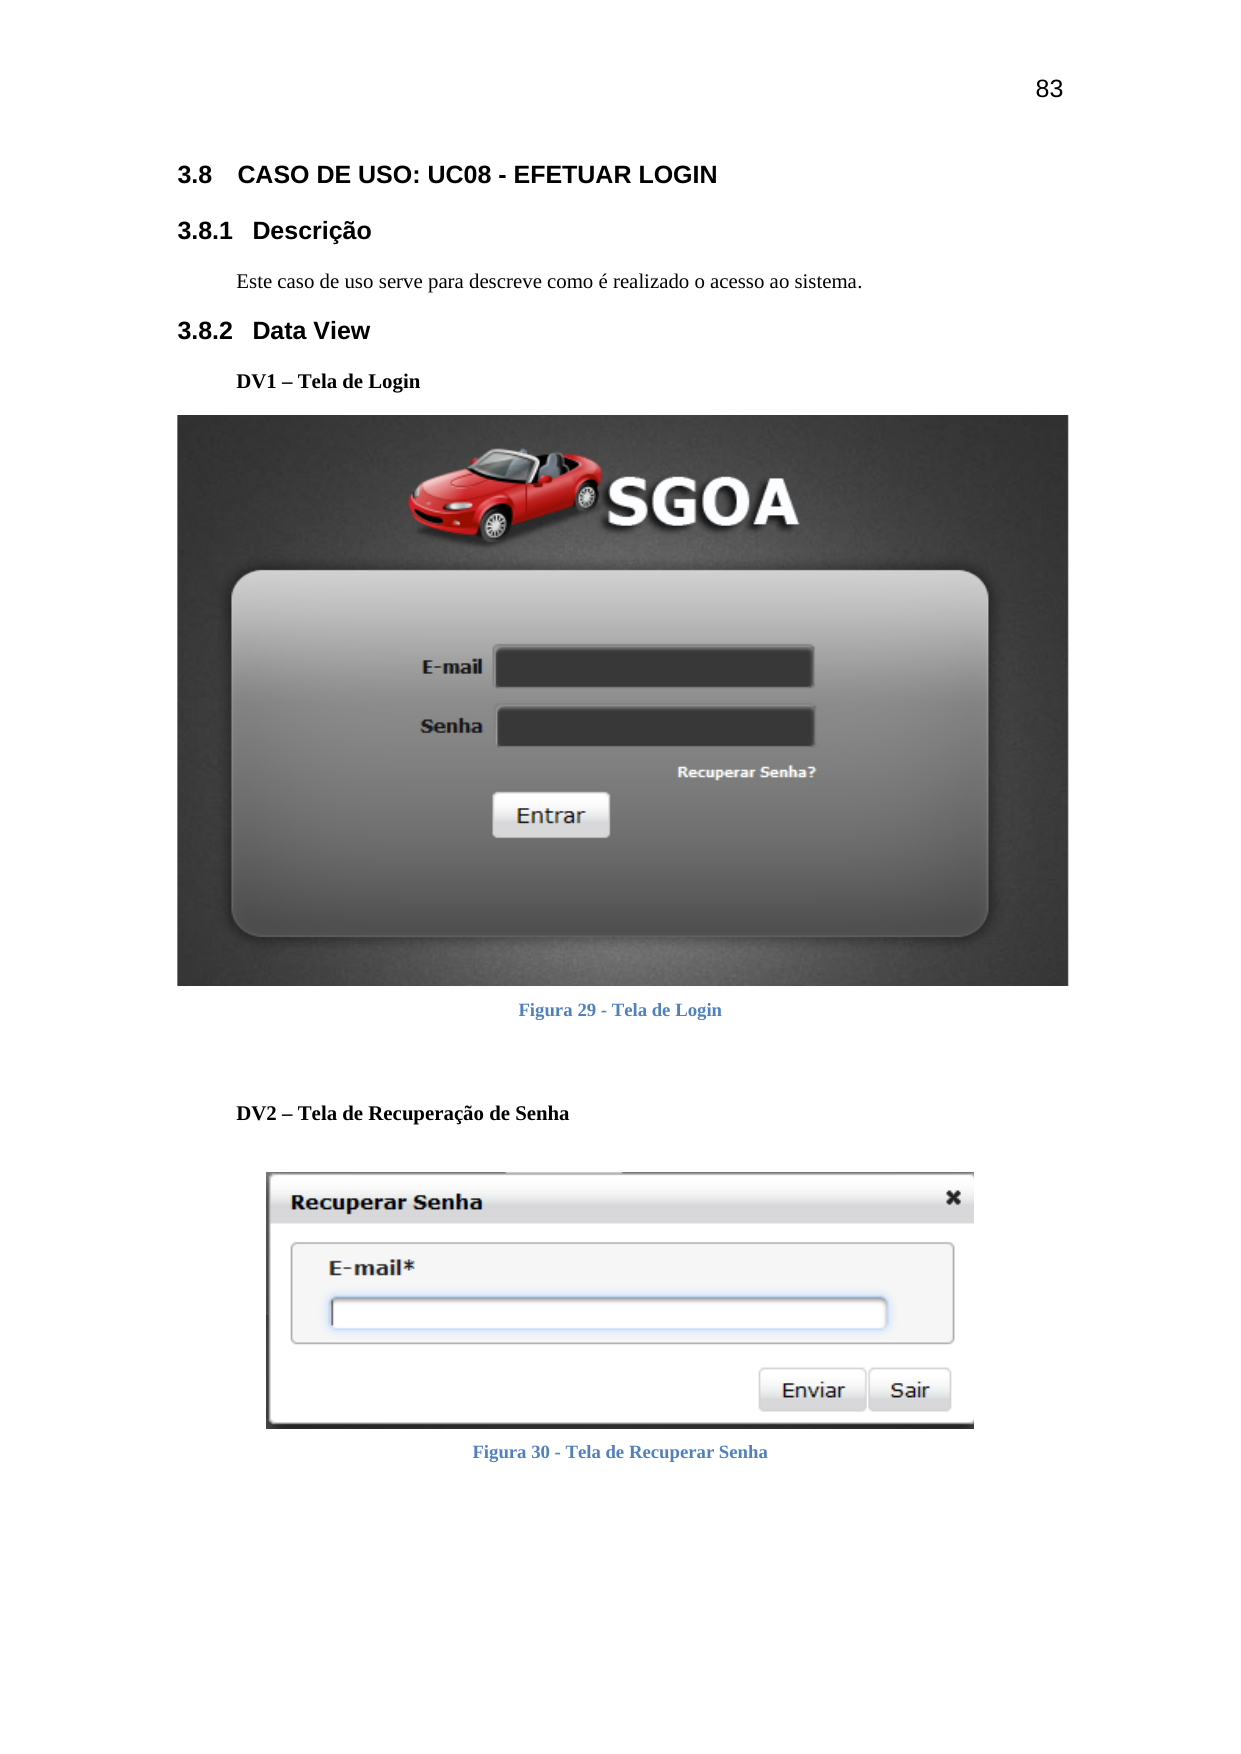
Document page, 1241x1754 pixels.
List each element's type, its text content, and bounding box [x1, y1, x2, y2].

picture [266, 1172, 974, 1429]
text Data View [177, 316, 1063, 344]
picture [177, 415, 1070, 986]
text Descrição [177, 216, 1063, 244]
text Este caso de uso serve para descreve como é realizado o acesso ao sistema. [236, 269, 1063, 293]
text DV2 – Tela de Recuperação de Senha [236, 1101, 1063, 1125]
text Caso de Uso: UC08 - Efetuar Login [177, 160, 1063, 189]
text DV1 – Tela de Login [236, 369, 1063, 393]
